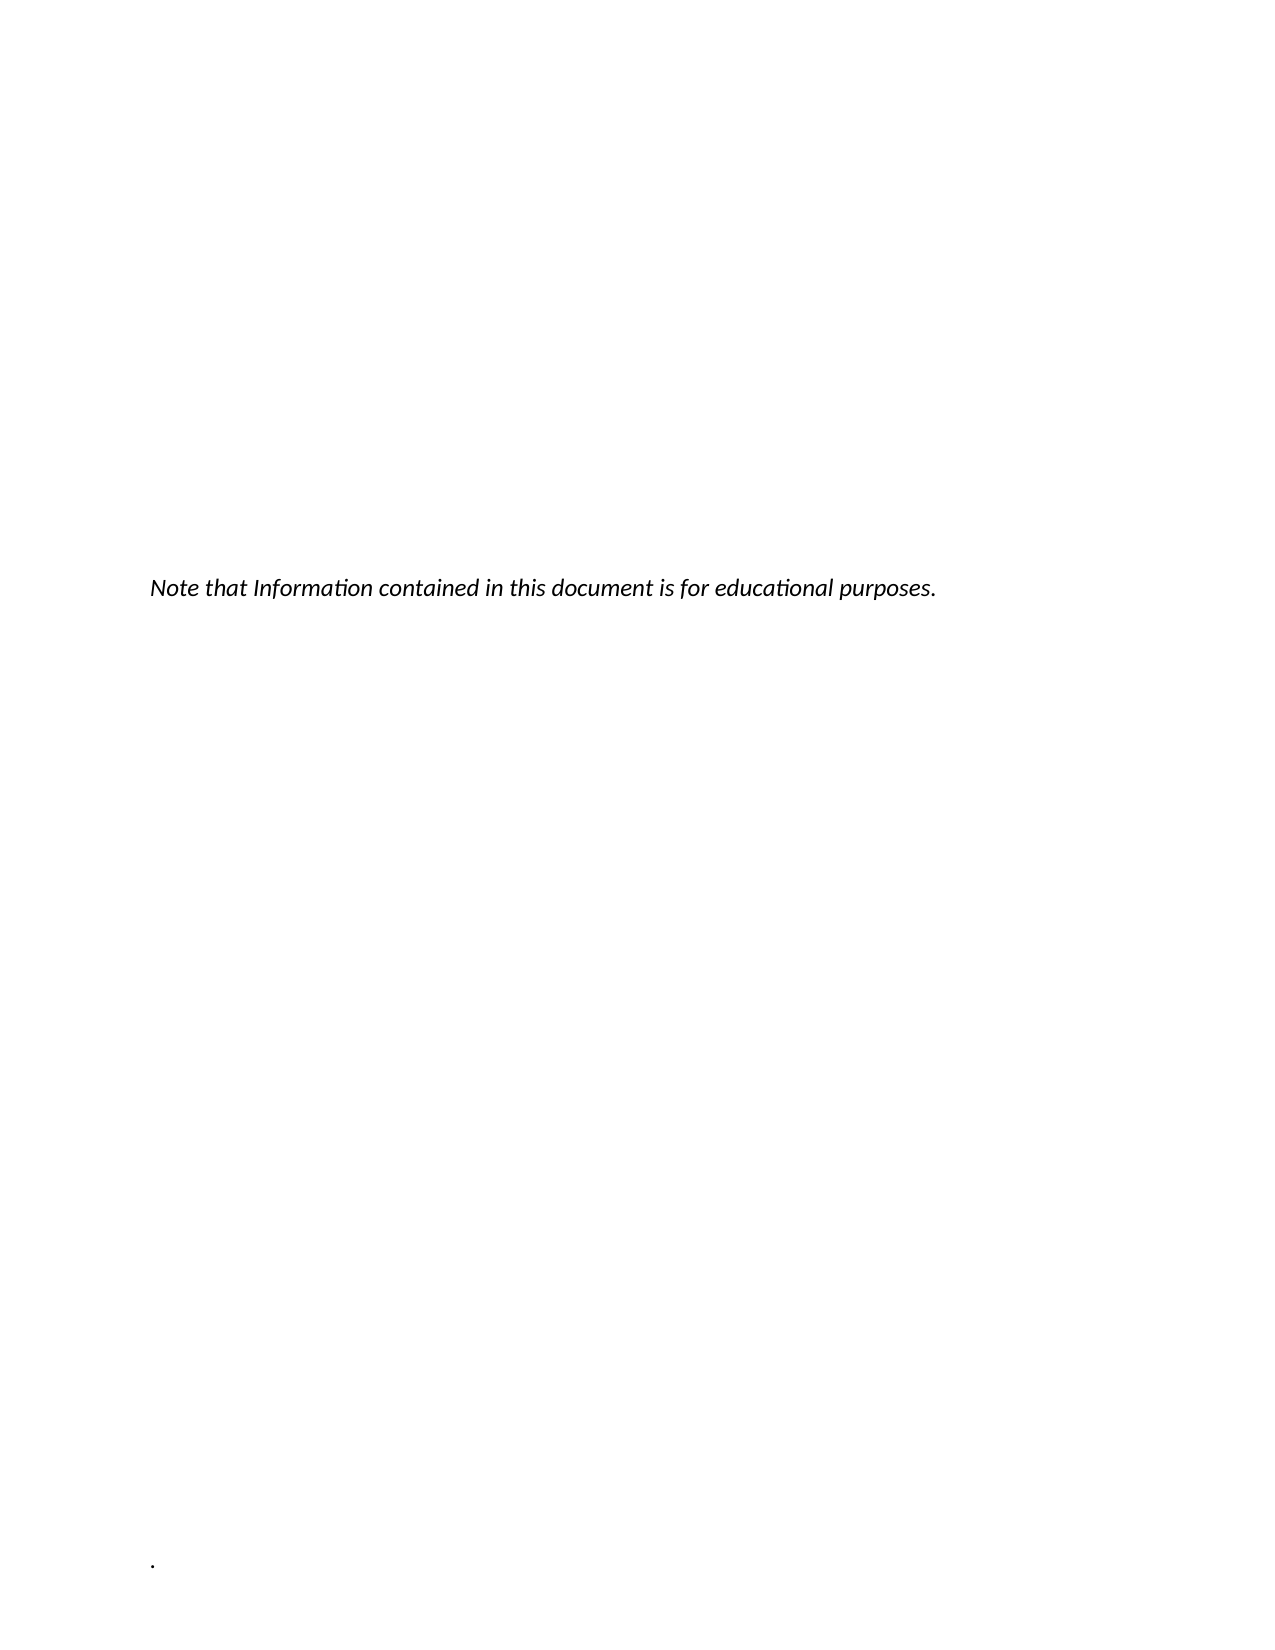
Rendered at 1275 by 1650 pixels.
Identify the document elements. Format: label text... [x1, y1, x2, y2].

text Note that Information contained in this document is for educational purposes. [150, 572, 1125, 602]
